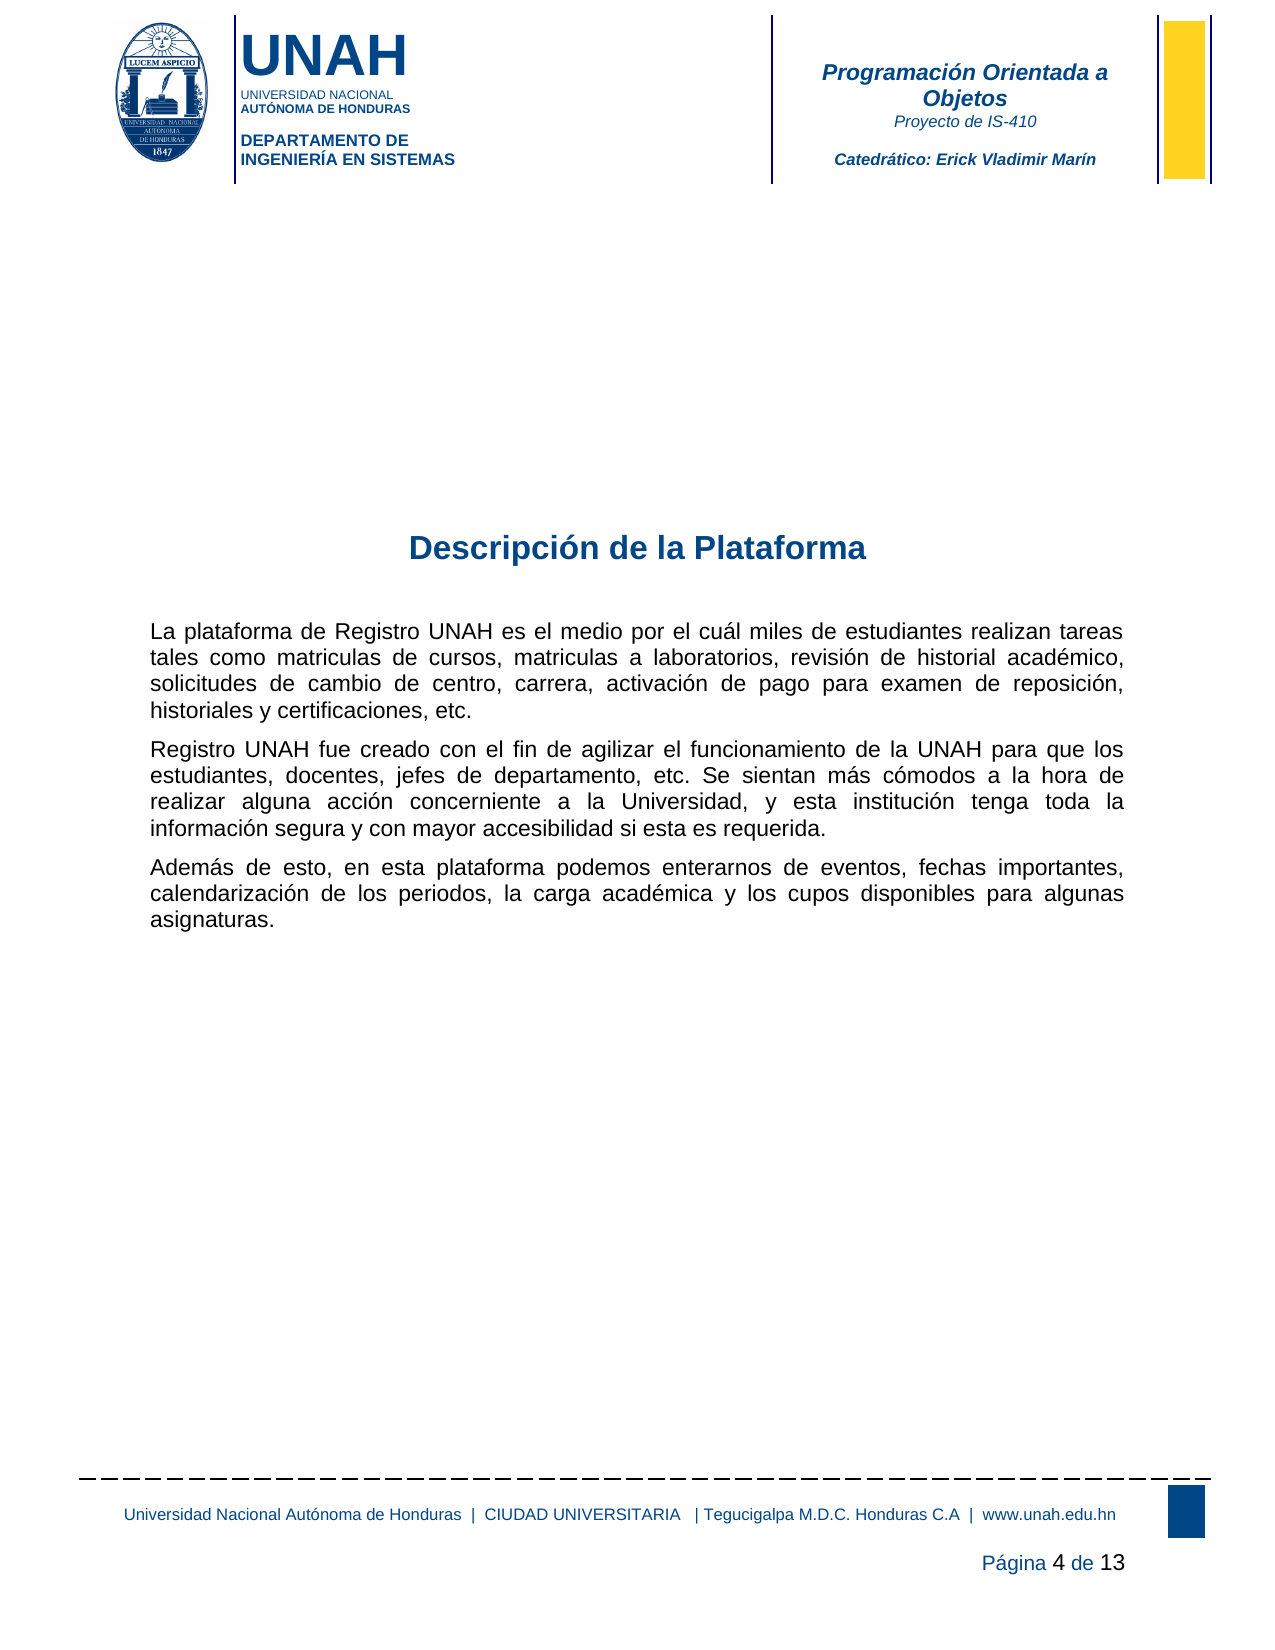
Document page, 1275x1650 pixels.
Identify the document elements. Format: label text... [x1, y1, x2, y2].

picture [107, 18, 214, 169]
text Además de esto, en esta plataforma podemos enterarnos de eventos, fechas importantes, calendarización de los periodos, la carga académica y los cupos disponibles para algunas asignaturas. [150, 853, 1125, 933]
subtitle Descripción de la Plataforma [150, 528, 1125, 566]
text La plataforma de Registro UNAH es el medio por el cuál miles de estudiantes realizan tareas tales como matriculas de cursos, matriculas a laboratorios, revisión de historial académico, solicitudes de cambio de centro, carrera, activación de pago para examen de reposición, historiales y certificaciones, etc. [150, 618, 1125, 723]
text Registro UNAH fue creado con el fin de agilizar el funcionamiento de la UNAH para que los estudiantes, docentes, jefes de departamento, etc. Se sientan más cómodos a la hora de realizar alguna acción concerniente a la Universidad, y esta institución tenga toda la información segura y con mayor accesibilidad si esta es requerida. [150, 736, 1125, 841]
